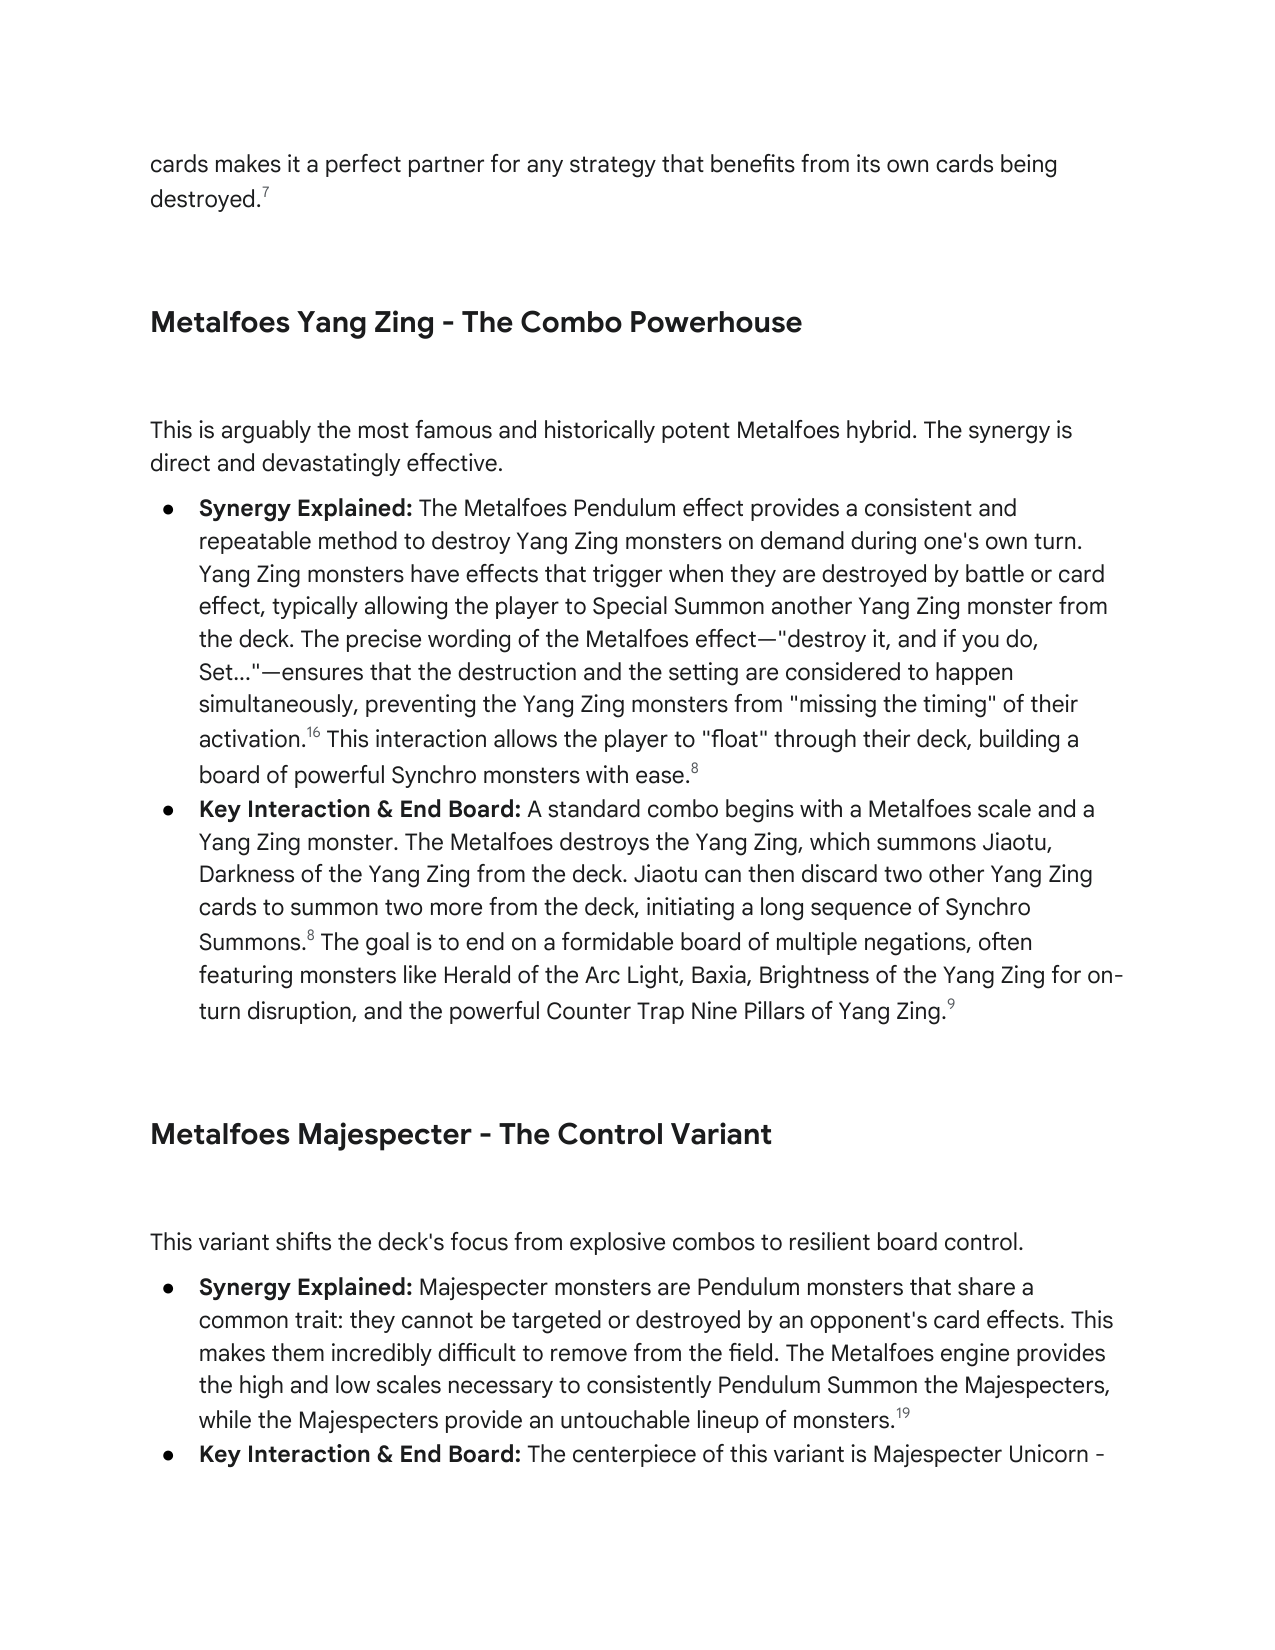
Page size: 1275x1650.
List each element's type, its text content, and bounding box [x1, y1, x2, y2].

list Synergy Explained: The Metalfoes Pendulum effect provides a consistent and repeatable method to destroy Yang Zing monsters on demand during one's own turn. Yang Zing monsters have effects that trigger when they are destroyed by battle or card effect, typically allowing the player to Special Summon another Yang Zing monster from the deck. The precise wording of the Metalfoes effect—"destroy it, and if you do, Set..."—ensures that the destruction and the setting are considered to happen simultaneously, preventing the Yang Zing monsters from "missing the timing" of their activation.16 This interaction allows the player to "float" through their deck, building a board of powerful Synchro monsters with ease.8 [161, 494, 1125, 791]
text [150, 150, 1125, 214]
subtitle Metalfoes Yang Zing - The Combo Powerhouse [150, 304, 1125, 341]
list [161, 1440, 1125, 1469]
list Synergy Explained: Majespecter monsters are Pendulum monsters that share a common trait: they cannot be targeted or destroyed by an opponent's card effects. This makes them incredibly difficult to remove from the field. The Metalfoes engine provides the high and low scales necessary to consistently Pendulum Summon the Majespecters, while the Majespecters provide an untouchable lineup of monsters.19 [161, 1273, 1125, 1436]
text This is arguably the most famous and historically potent Metalfoes hybrid. The synergy is direct and devastatingly effective. [150, 416, 1125, 478]
list Key Interaction & End Board: A standard combo begins with a Metalfoes scale and a Yang Zing monster. The Metalfoes destroys the Yang Zing, which summons Jiaotu, Darkness of the Yang Zing from the deck. Jiaotu can then discard two other Yang Zing cards to summon two more from the deck, initiating a long sequence of Synchro Summons.8 The goal is to end on a formidable board of multiple negations, often featuring monsters like Herald of the Arc Light, Baxia, Brightness of the Yang Zing for on-turn disruption, and the powerful Counter Trap Nine Pillars of Yang Zing.9 [161, 795, 1125, 1026]
subtitle Metalfoes Majespecter - The Control Variant [150, 1116, 1125, 1153]
text This variant shifts the deck's focus from explosive combos to resilient board control. [150, 1228, 1125, 1257]
